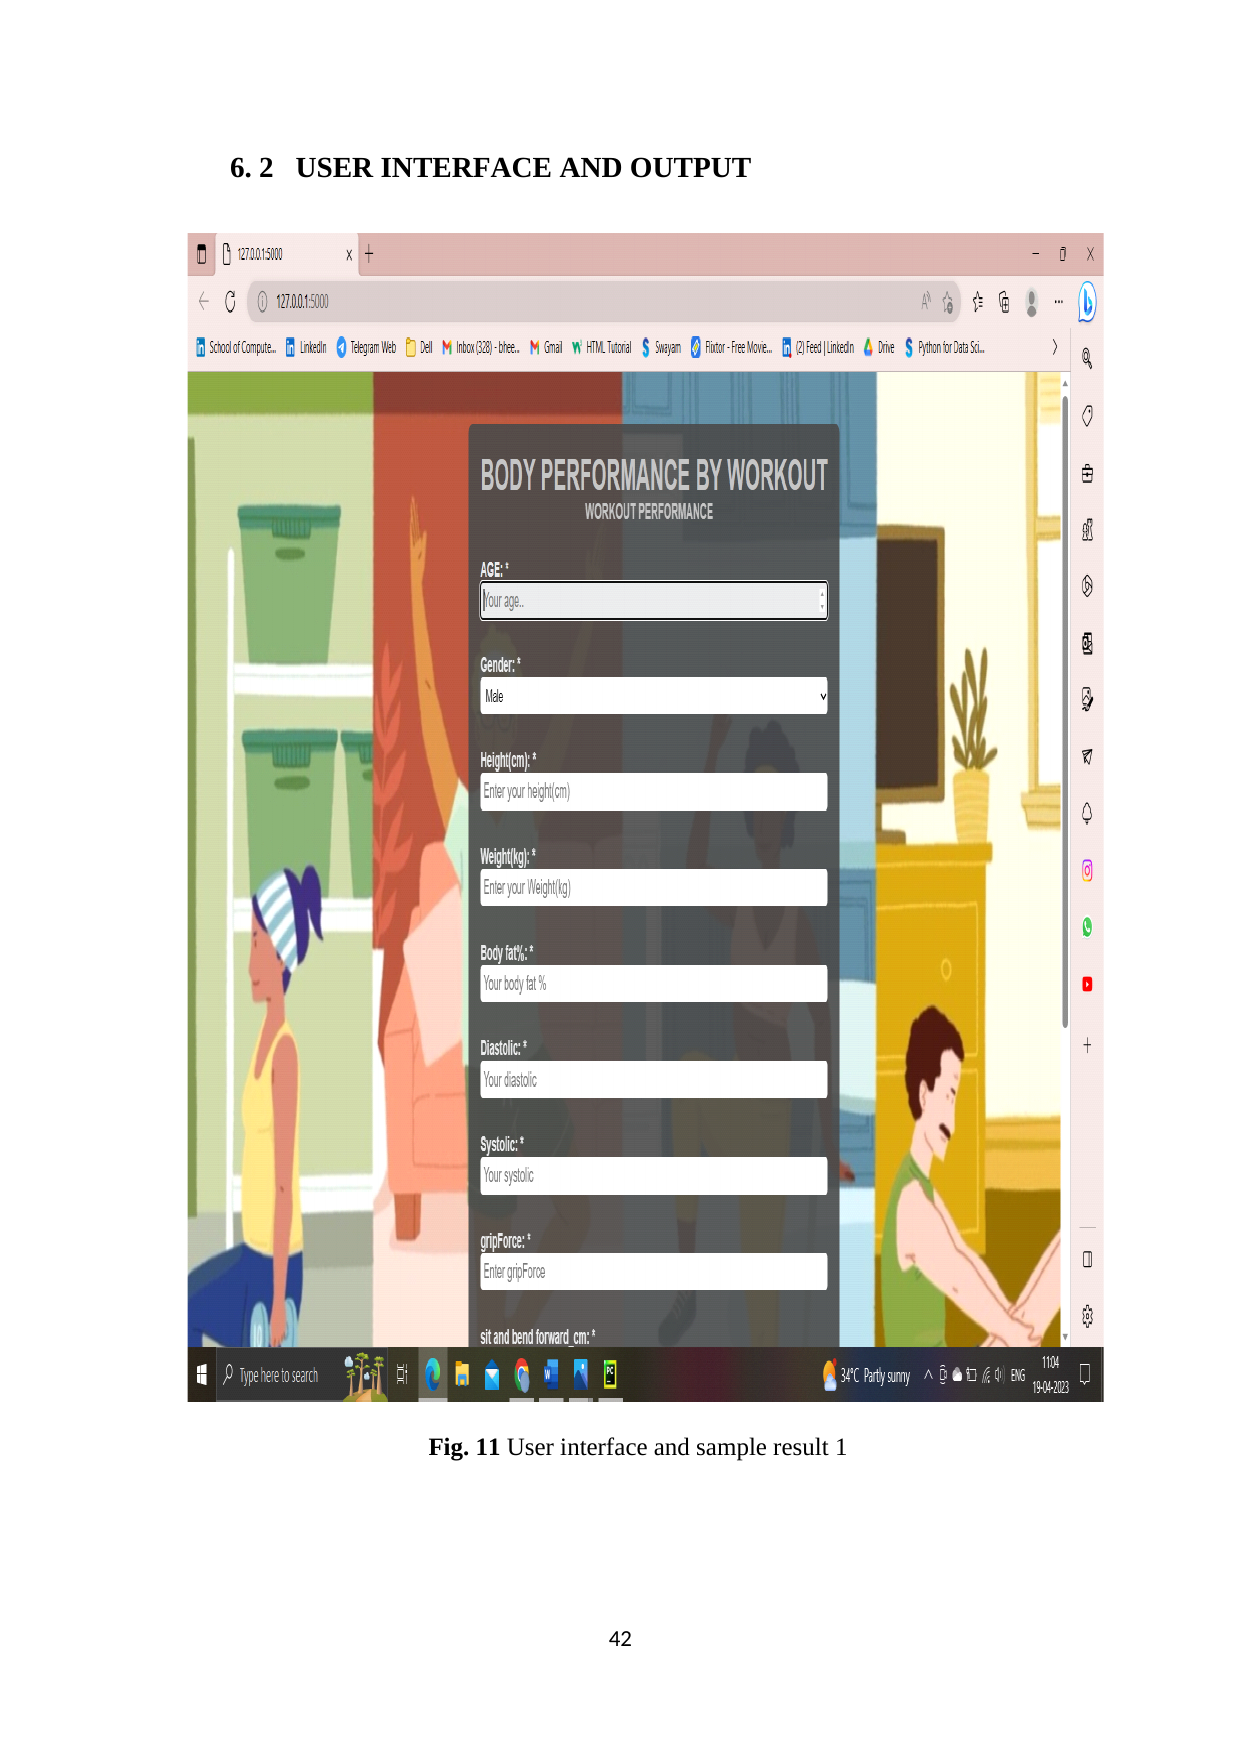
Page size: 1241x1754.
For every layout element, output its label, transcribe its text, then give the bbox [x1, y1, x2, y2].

text Fig. 11 User interface and sample result 1 [223, 1432, 1052, 1461]
text 6. 2 USER INTERFACE AND OUTPUT [186, 150, 1090, 183]
picture [187, 233, 1104, 1402]
